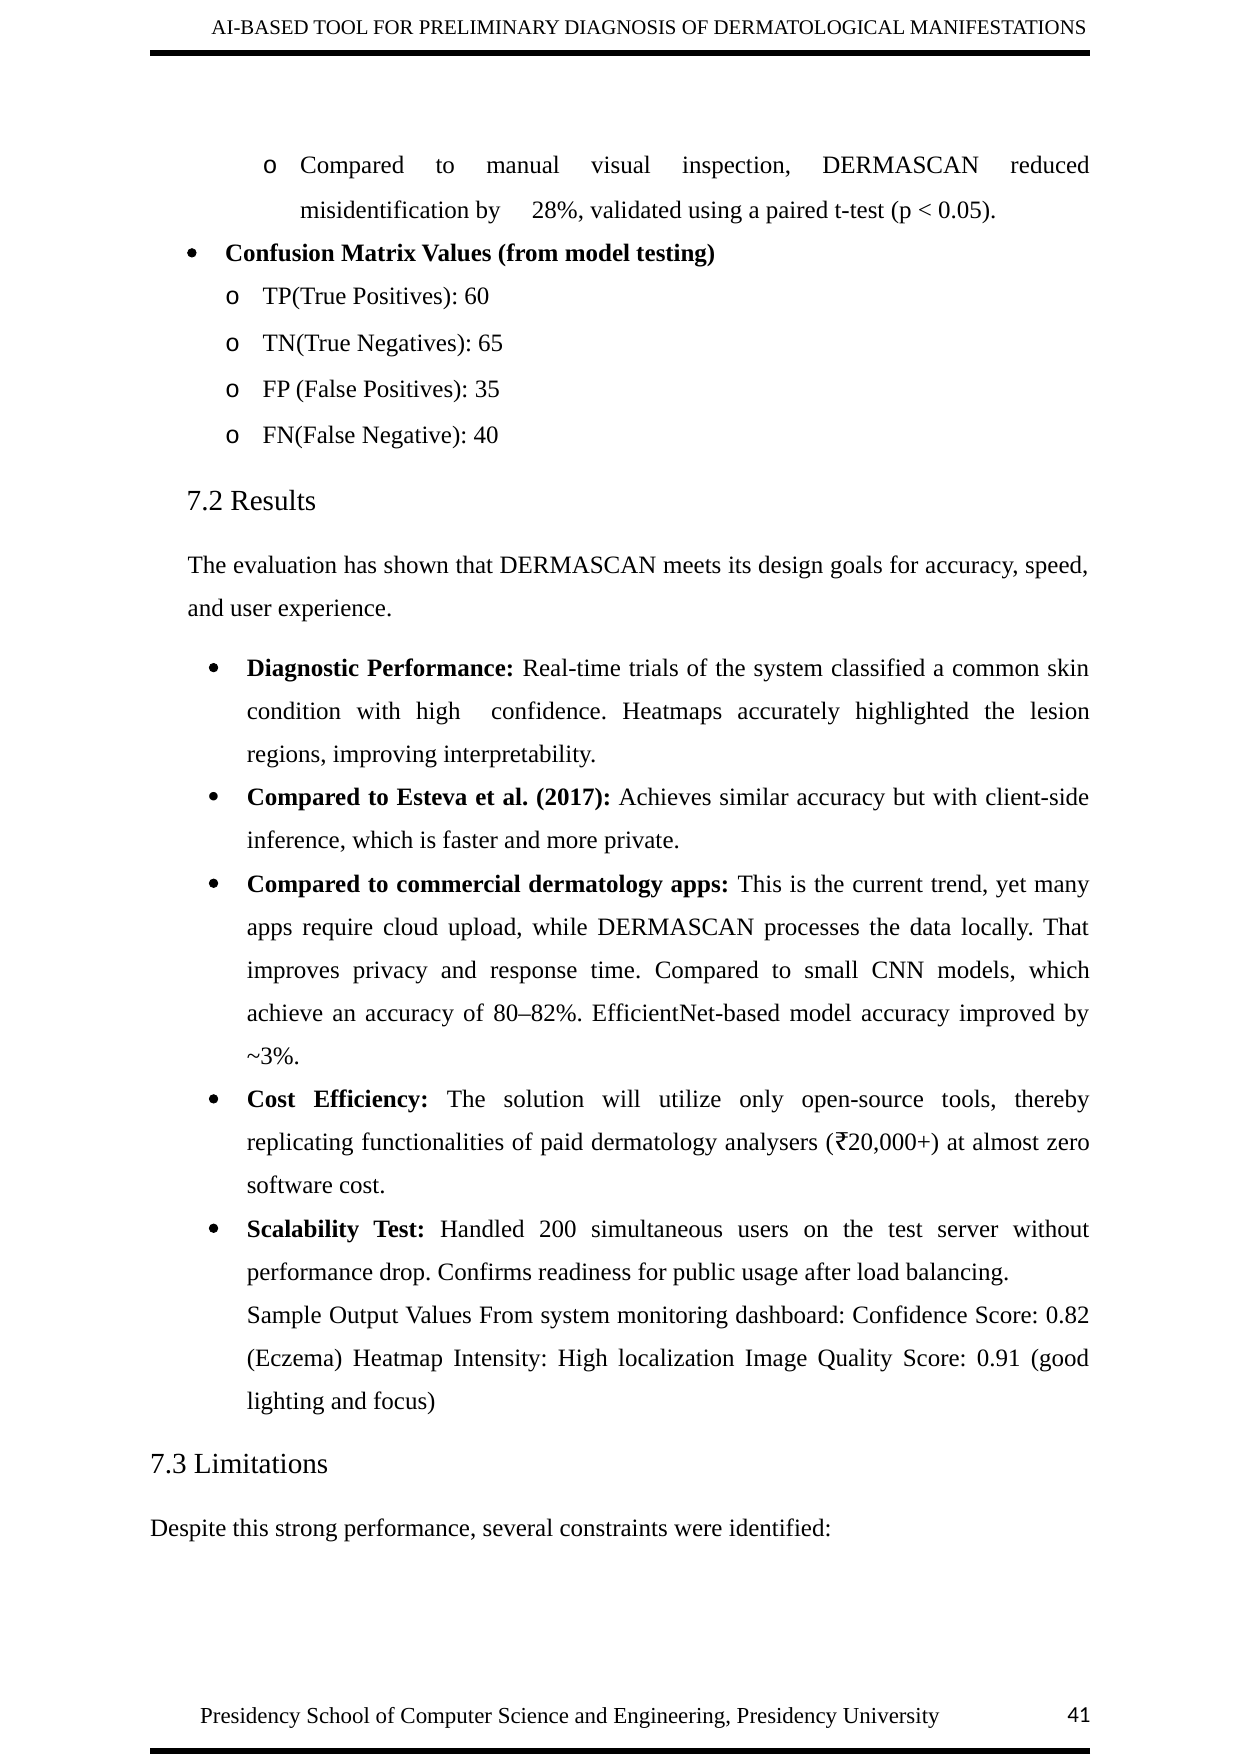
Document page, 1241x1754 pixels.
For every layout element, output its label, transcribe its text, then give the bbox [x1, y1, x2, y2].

list Compared to manual visual inspection, DERMASCAN reduced misidentification by 28%, validated using a paired t-test (p < 0.05). [262, 150, 1090, 224]
text 7.3 Limitations [150, 1446, 1090, 1479]
list Compared to Esteva et al. (2017): Achieves similar accuracy but with client-side inference, which is faster and more private. [209, 782, 1090, 854]
list Compared to commercial dermatology apps: This is the current trend, yet many apps require cloud upload, while DERMASCAN processes the data locally. That improves privacy and response time. Compared to small CNN models, which achieve an accuracy of 80–82%. EfficientNet-based model accuracy improved by ~3%. [209, 869, 1090, 1070]
list Scalability Test: Handled 200 simultaneous users on the test server without performance drop. Confirms readiness for public usage after load balancing. [209, 1214, 1090, 1286]
list Cost Efficiency: The solution will utilize only open-source tools, thereby replicating functionalities of paid dermatology analysers (₹20,000+) at almost zero software cost. [209, 1084, 1090, 1199]
list FN(False Negative): 40 [225, 420, 1090, 451]
text Despite this strong performance, several constraints were identified: [150, 1513, 1090, 1542]
list FP (False Positives): 35 [225, 374, 1090, 405]
list TP(True Positives): 60 [225, 281, 1090, 312]
list Sample Output Values From system monitoring dashboard: Confidence Score: 0.82 (Eczema) Heatmap Intensity: High localization Image Quality Score: 0.91 (good lighting and focus) [247, 1300, 1090, 1415]
list TN(True Negatives): 65 [225, 328, 1090, 358]
text The evaluation has shown that DERMASCAN meets its design goals for accuracy, speed, and user experience. [187, 550, 1090, 622]
list Confusion Matrix Values (from model testing) [187, 238, 1090, 267]
list Diagnostic Performance: Real-time trials of the system classified a common skin condition with high confidence. Heatmaps accurately highlighted the lesion regions, improving interpretability. [209, 653, 1090, 768]
text 7.2 Results [150, 483, 1090, 517]
